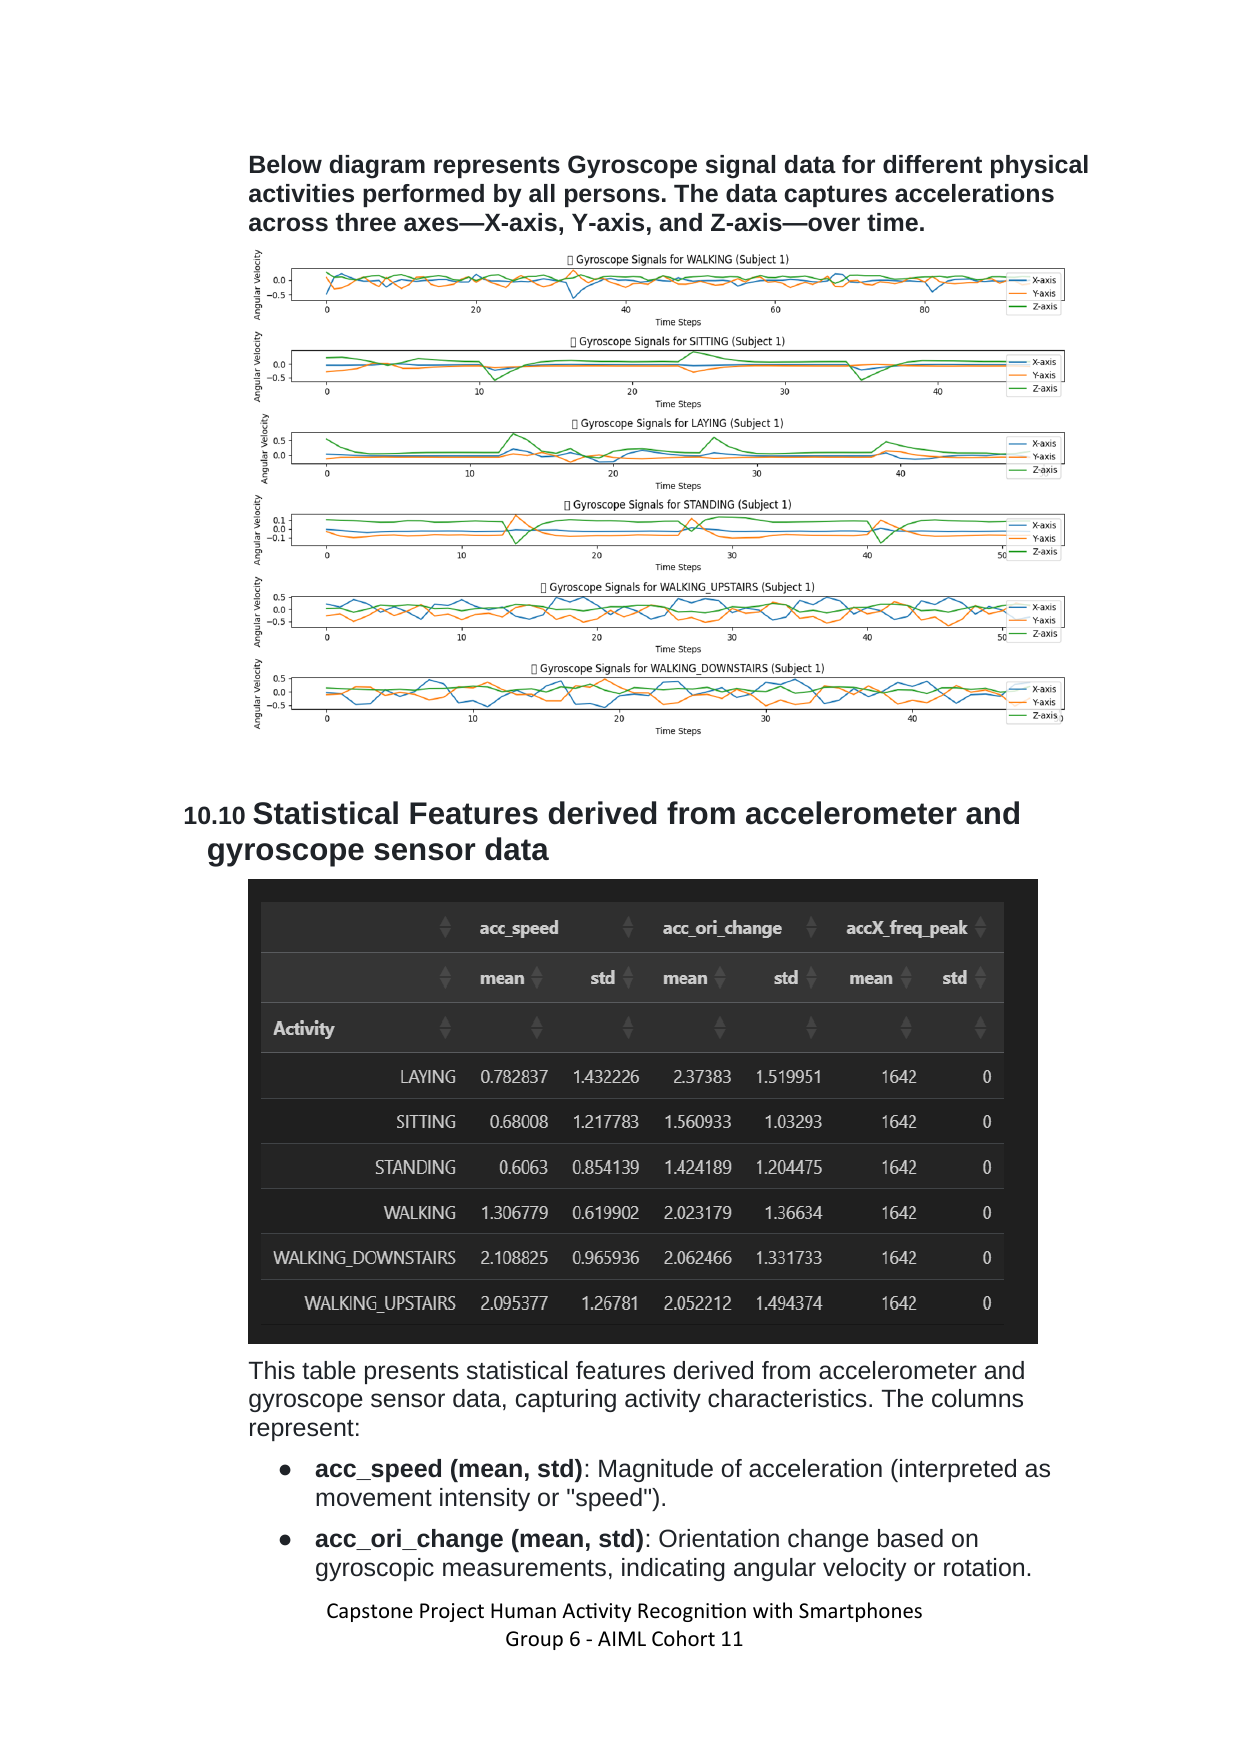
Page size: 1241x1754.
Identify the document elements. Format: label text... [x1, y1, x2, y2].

list acc_ori_change (mean, std): Orientation change based on gyroscopic measurements, indicating angular velocity or rotation. [277, 1524, 1090, 1582]
list acc_speed (mean, std): Magnitude of acceleration (interpreted as movement intensity or "speed"). [277, 1454, 1090, 1512]
text Below diagram represents Gyroscope signal data for different physical activities performed by all persons. The data captures accelerations across three axes—X-axis, Y-axis, and Z-axis—over time. [248, 150, 1090, 236]
picture [248, 879, 1038, 1344]
text This table presents statistical features derived from accelerometer and gyroscope sensor data, capturing activity characteristics. The columns represent: [248, 1356, 1090, 1442]
list Statistical Features derived from accelerometer and gyroscope sensor data [183, 795, 1090, 867]
picture [248, 248, 1070, 742]
